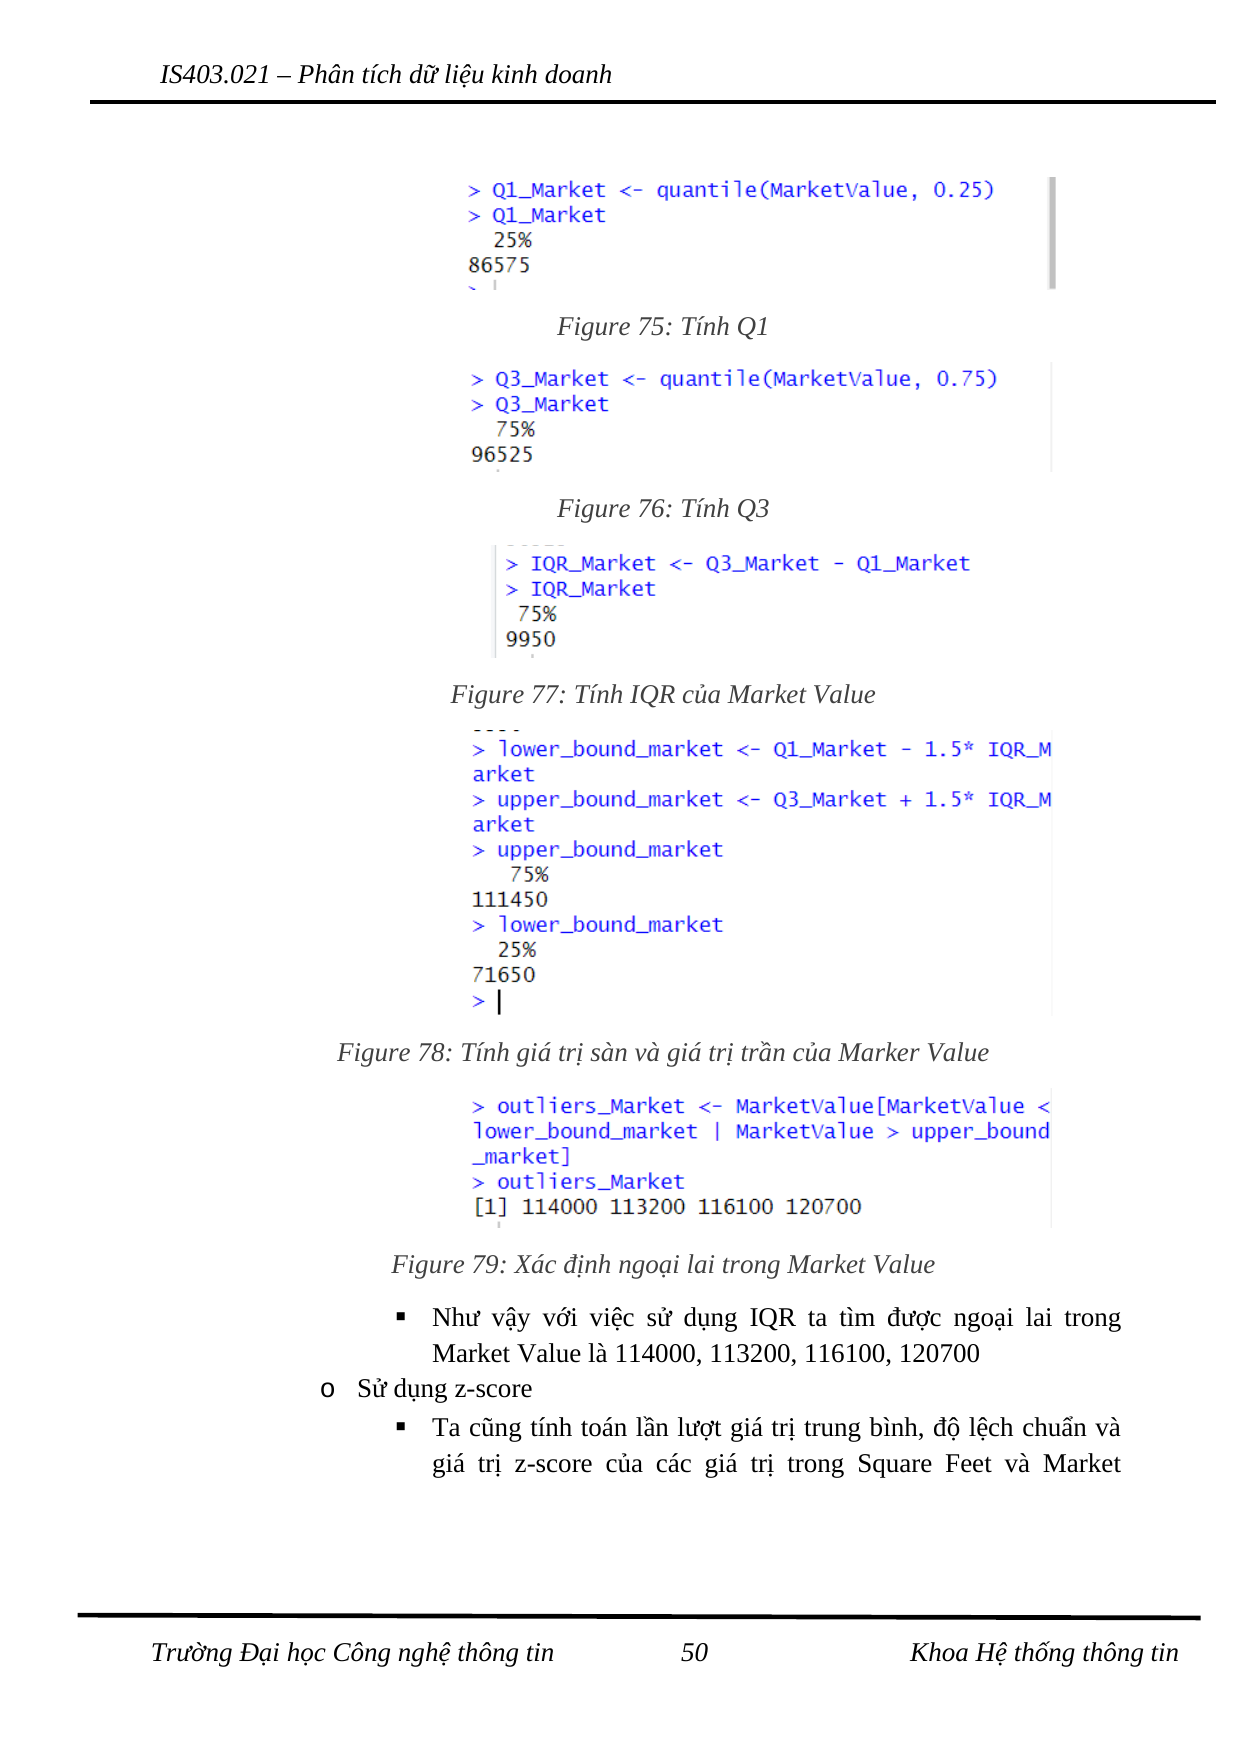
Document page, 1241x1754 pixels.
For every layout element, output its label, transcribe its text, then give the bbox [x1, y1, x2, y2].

list Như vậy với việc sử dụng IQR ta tìm được ngoại lai trong Market Value là 114000, 113200, 116100, 120700 [394, 1301, 1122, 1368]
list Sử dụng z-score [319, 1372, 1122, 1406]
text Figure 75: Tính Q1 [207, 311, 1122, 342]
picture [460, 177, 1056, 290]
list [394, 1411, 1122, 1478]
picture [463, 362, 1053, 472]
picture [464, 1088, 1052, 1228]
picture [490, 545, 1026, 658]
picture [463, 730, 1053, 1016]
text Figure 79: Xác định ngoại lai trong Market Value [207, 1248, 1122, 1279]
text Figure 76: Tính Q3 [207, 492, 1122, 524]
text Figure 77: Tính IQR của Market Value [207, 678, 1122, 709]
text Figure 78: Tính giá trị sàn và giá trị trần của Marker Value [207, 1036, 1122, 1068]
